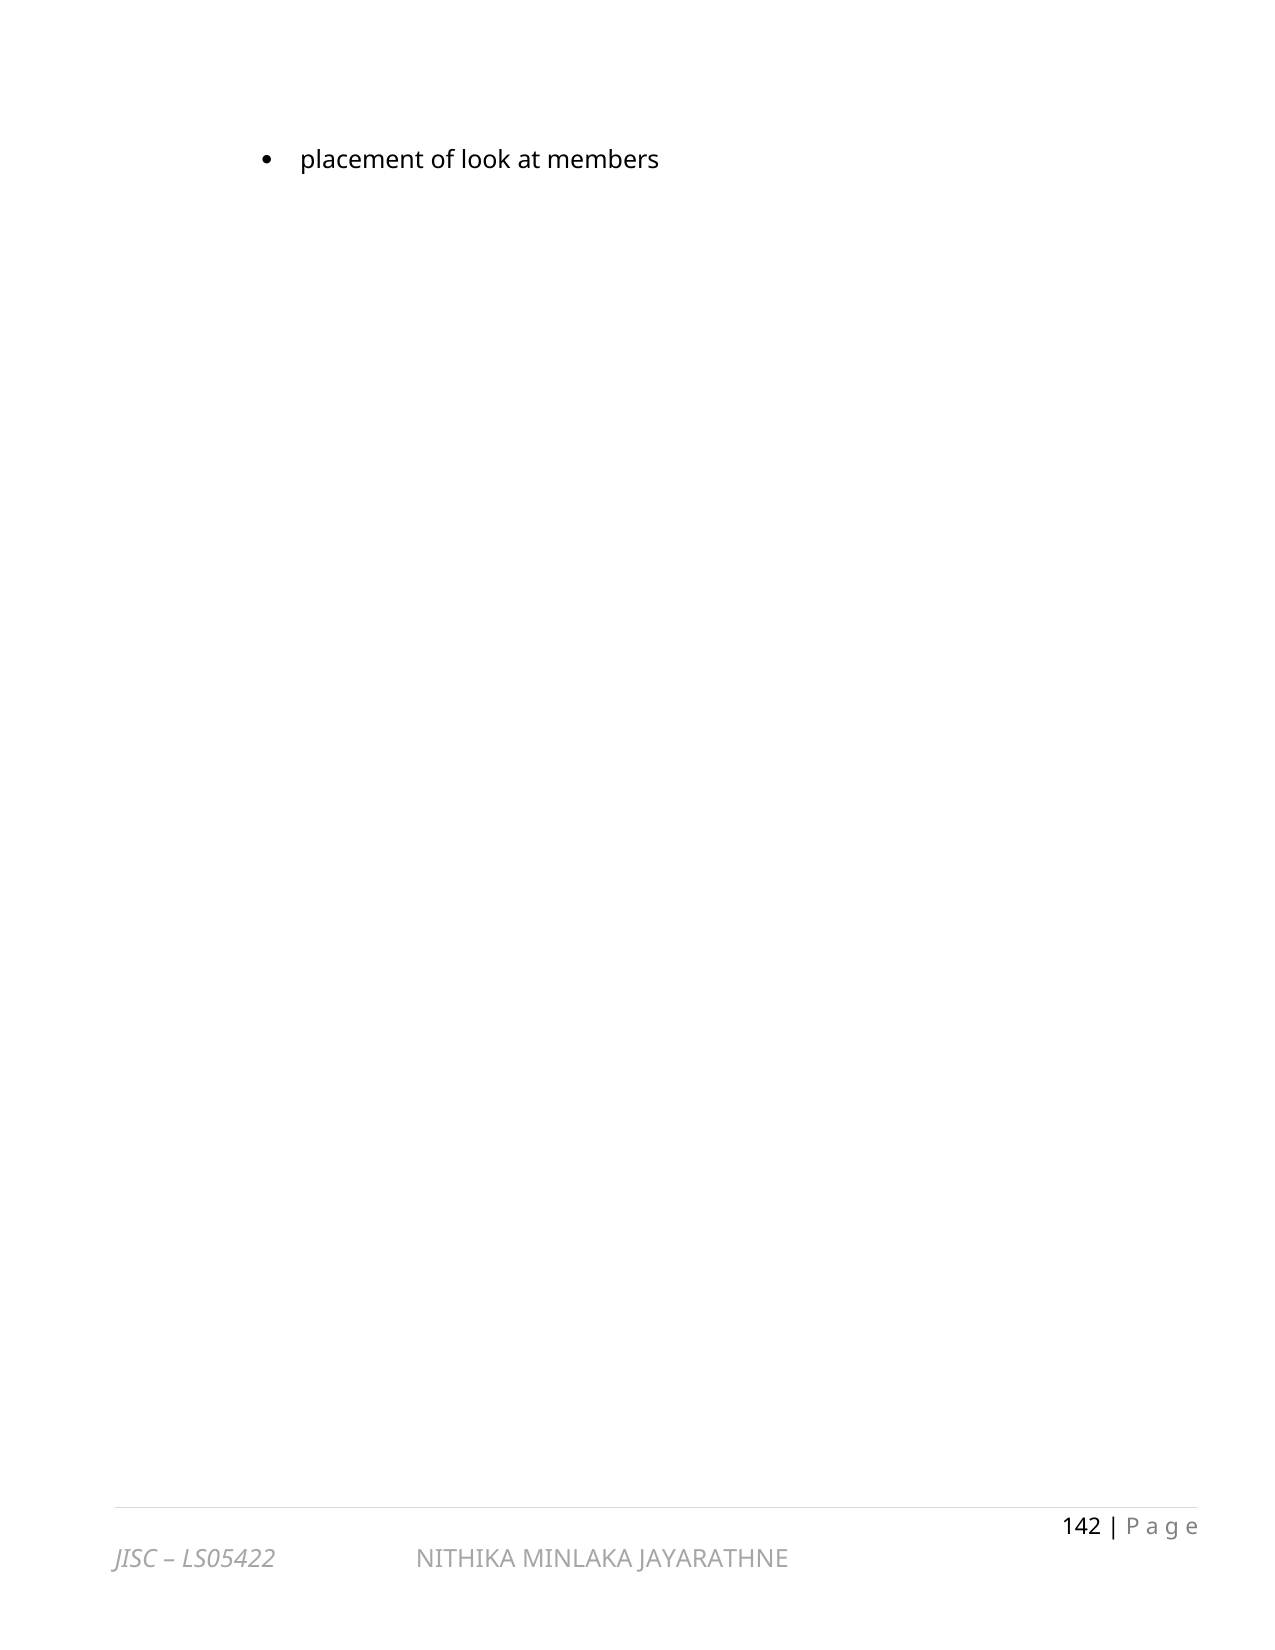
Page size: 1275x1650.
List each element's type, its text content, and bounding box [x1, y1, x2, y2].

list placement of look at members [262, 142, 1198, 176]
